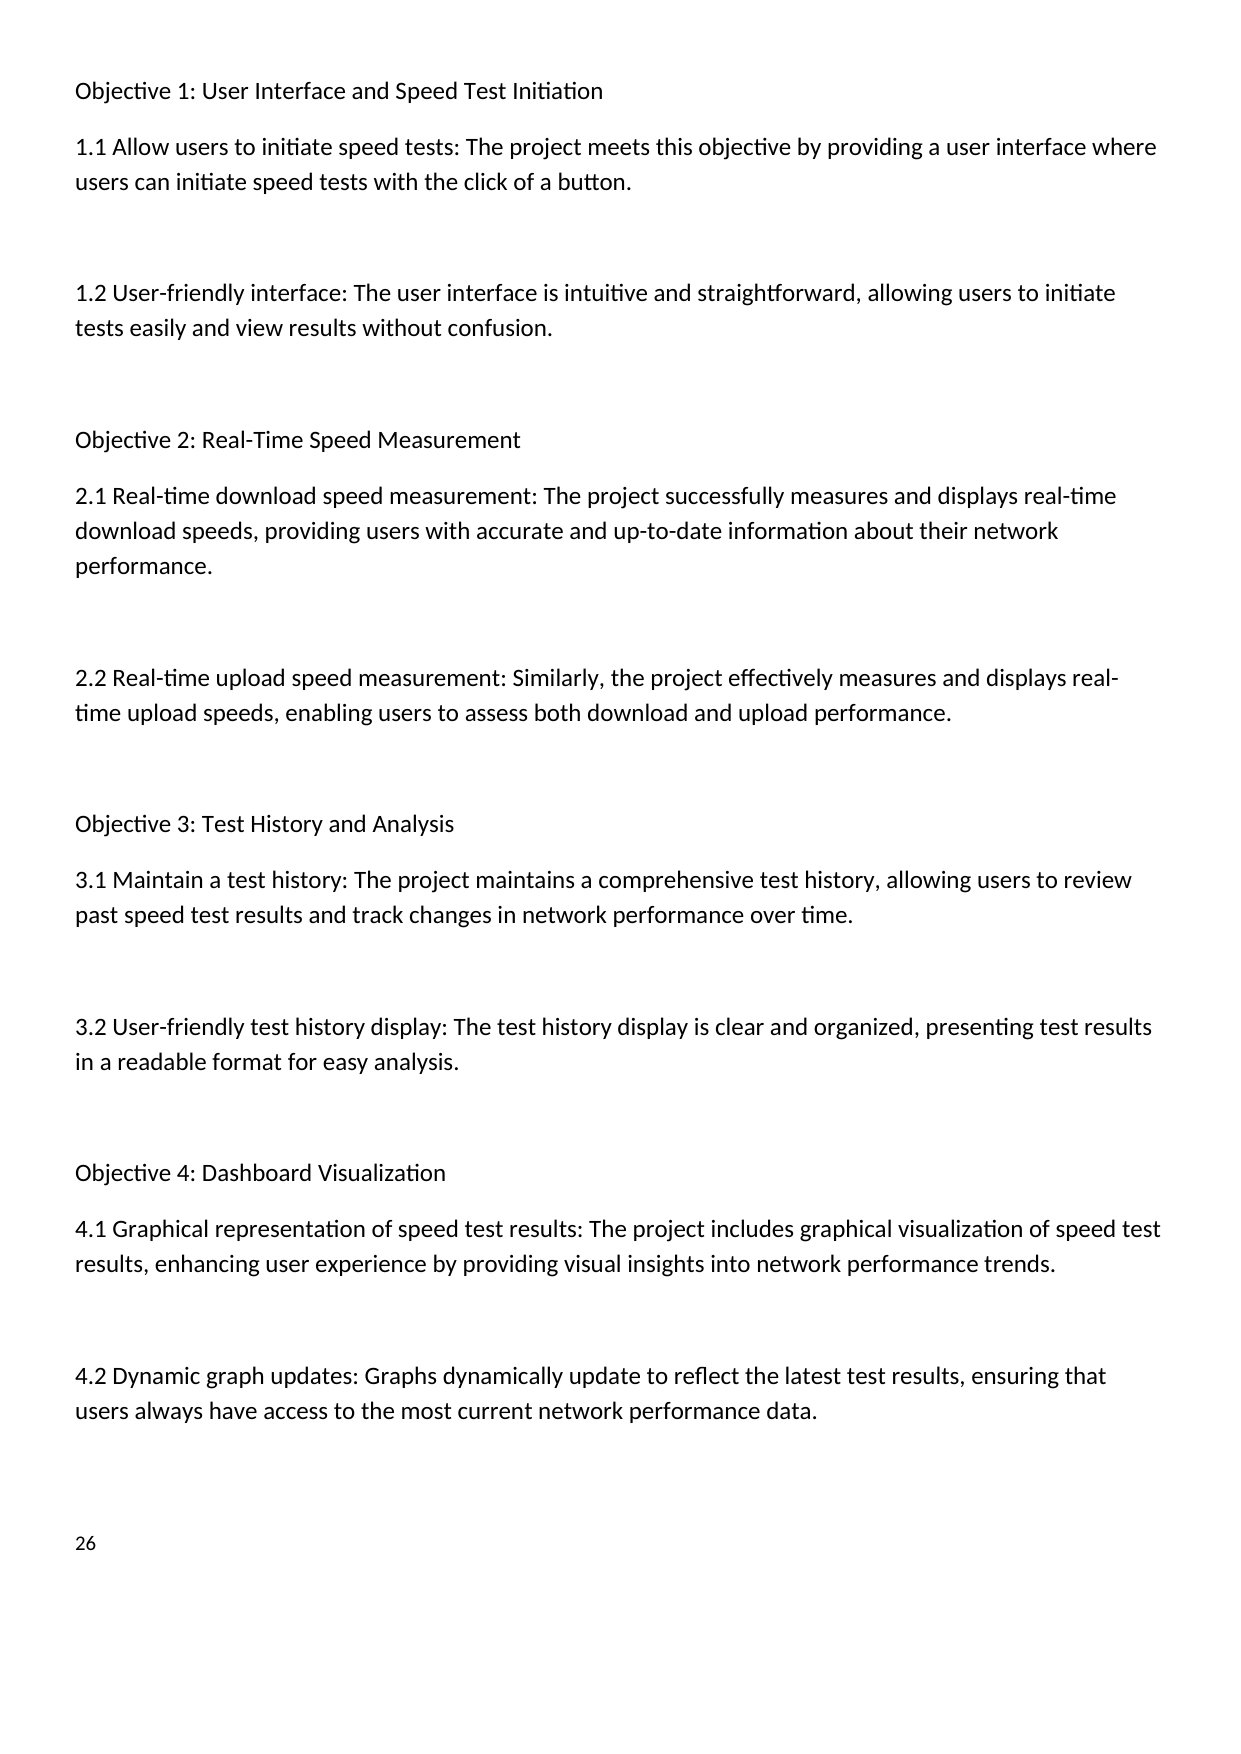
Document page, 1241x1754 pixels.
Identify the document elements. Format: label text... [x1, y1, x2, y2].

text 4.1 Graphical representation of speed test results: The project includes graphical visualization of speed test results, enhancing user experience by providing visual insights into network performance trends. [75, 1213, 1165, 1279]
text Objective 3: Test History and Analysis [75, 808, 1165, 839]
text 3.1 Maintain a test history: The project maintains a comprehensive test history, allowing users to review past speed test results and track changes in network performance over time. [75, 864, 1165, 930]
text Objective 4: Dashboard Visualization [75, 1157, 1165, 1188]
text 1.2 User-friendly interface: The user interface is intuitive and straightforward, allowing users to initiate tests easily and view results without confusion. [75, 277, 1165, 343]
text 2.2 Real-time upload speed measurement: Similarly, the project effectively measures and displays real-time upload speeds, enabling users to assess both download and upload performance. [75, 662, 1165, 727]
text 4.2 Dynamic graph updates: Graphs dynamically update to reflect the latest test results, ensuring that users always have access to the most current network performance data. [75, 1360, 1165, 1426]
text 1.1 Allow users to initiate speed tests: The project meets this objective by providing a user interface where users can initiate speed tests with the click of a button. [75, 131, 1165, 196]
text Objective 1: User Interface and Speed Test Initiation [75, 75, 1165, 106]
text 3.2 User-friendly test history display: The test history display is clear and organized, presenting test results in a readable format for easy analysis. [75, 1011, 1165, 1076]
text 2.1 Real-time download speed measurement: The project successfully measures and displays real-time download speeds, providing users with accurate and up-to-date information about their network performance. [75, 480, 1165, 581]
text Objective 2: Real-Time Speed Measurement [75, 424, 1165, 455]
